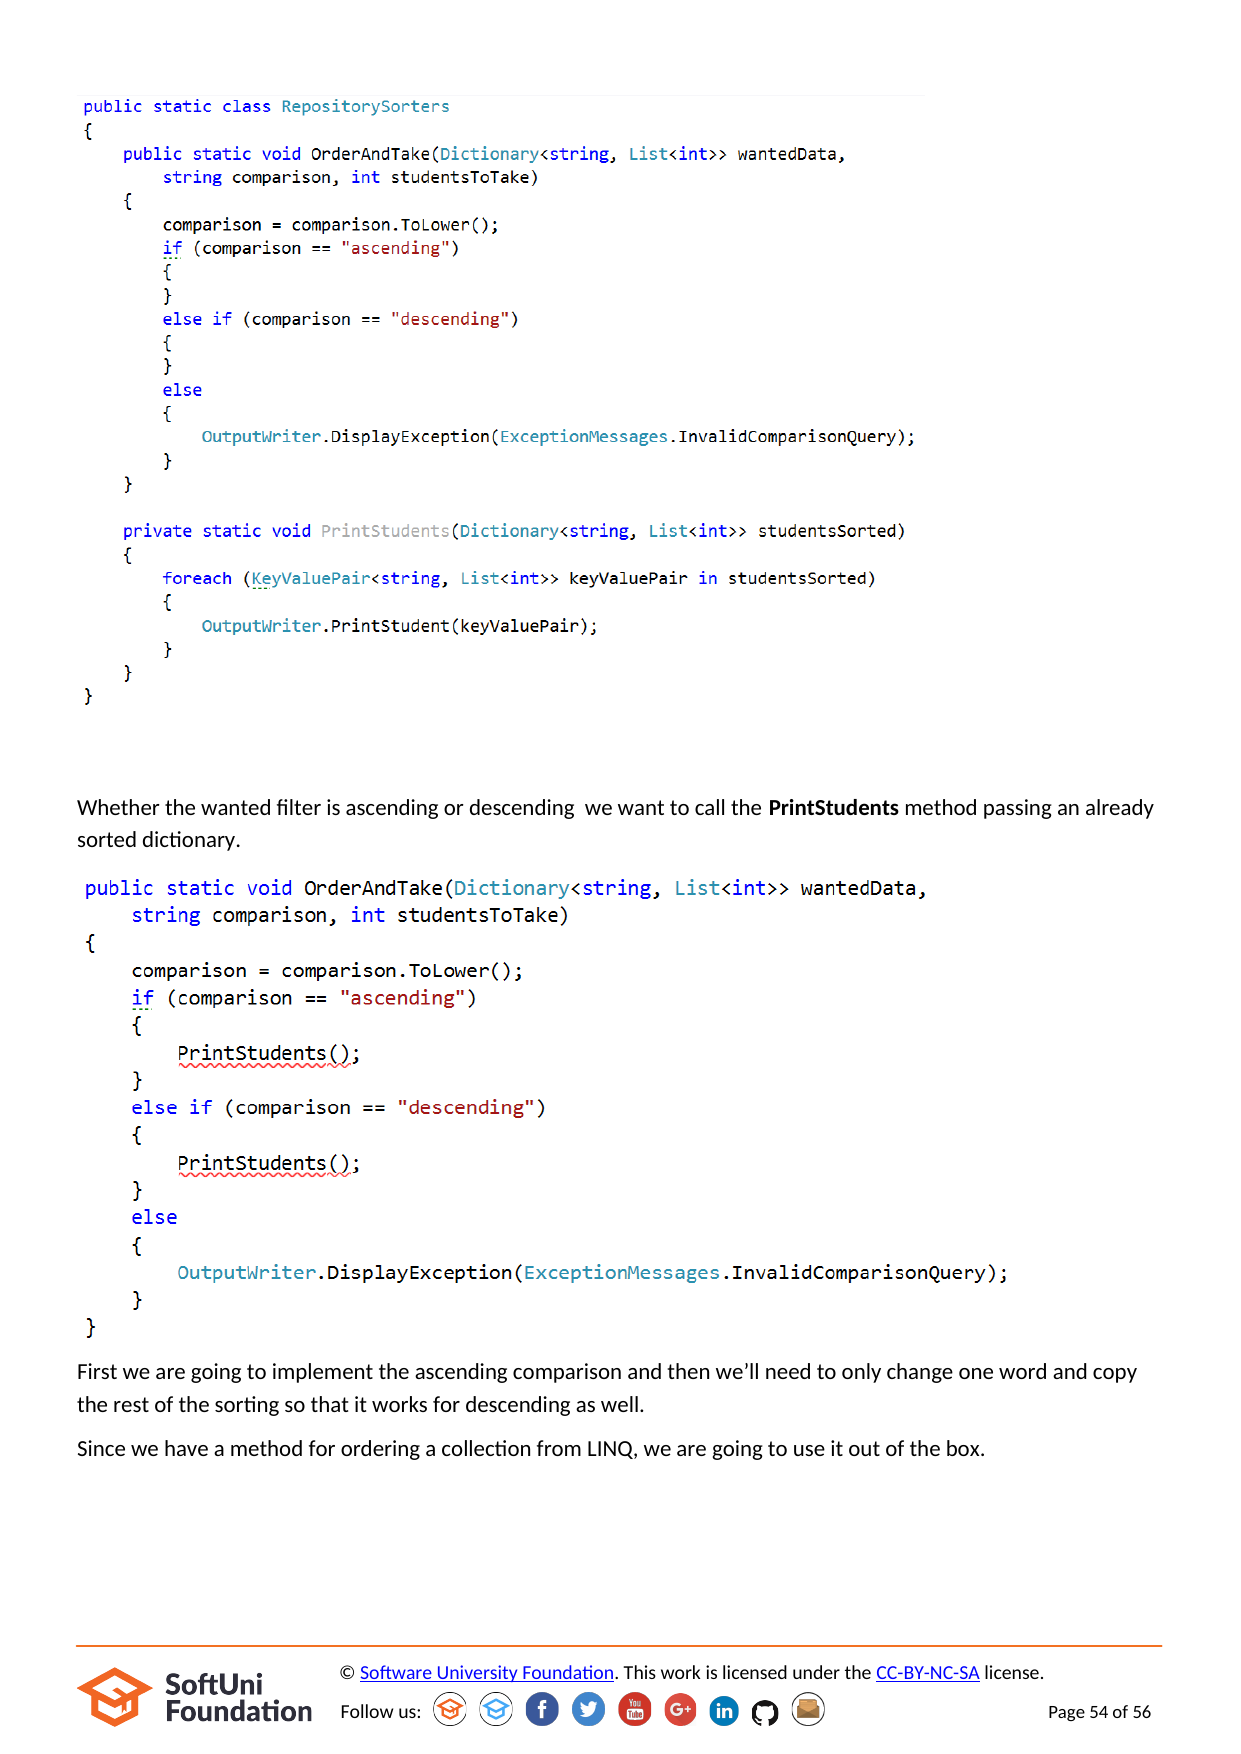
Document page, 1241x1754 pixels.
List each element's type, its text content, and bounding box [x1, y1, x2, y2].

picture [433, 1692, 467, 1726]
text Whether the wanted filter is ascending or descending we want to call the PrintStudents method passing an already sorted dictionary. [77, 793, 1163, 854]
picture [791, 1692, 825, 1726]
text Since we have a method for ordering a collection from LINQ, we are going to use it out of the box. [77, 1434, 1163, 1462]
picture [730, 1696, 739, 1705]
picture [479, 1692, 513, 1726]
picture [618, 1692, 652, 1726]
picture [752, 1700, 779, 1726]
picture [76, 95, 925, 713]
picture [664, 1693, 697, 1726]
picture [572, 1692, 605, 1726]
picture [76, 870, 1040, 1341]
text First we are going to implement the ascending comparison and then we’ll need to only change one word and copy the rest of the sorting so that it works for descending as well. [77, 1357, 1163, 1418]
picture [76, 1667, 312, 1727]
picture [709, 1717, 718, 1726]
picture [709, 1696, 718, 1705]
picture [730, 1717, 739, 1726]
picture [525, 1692, 559, 1726]
picture [723, 1708, 732, 1717]
